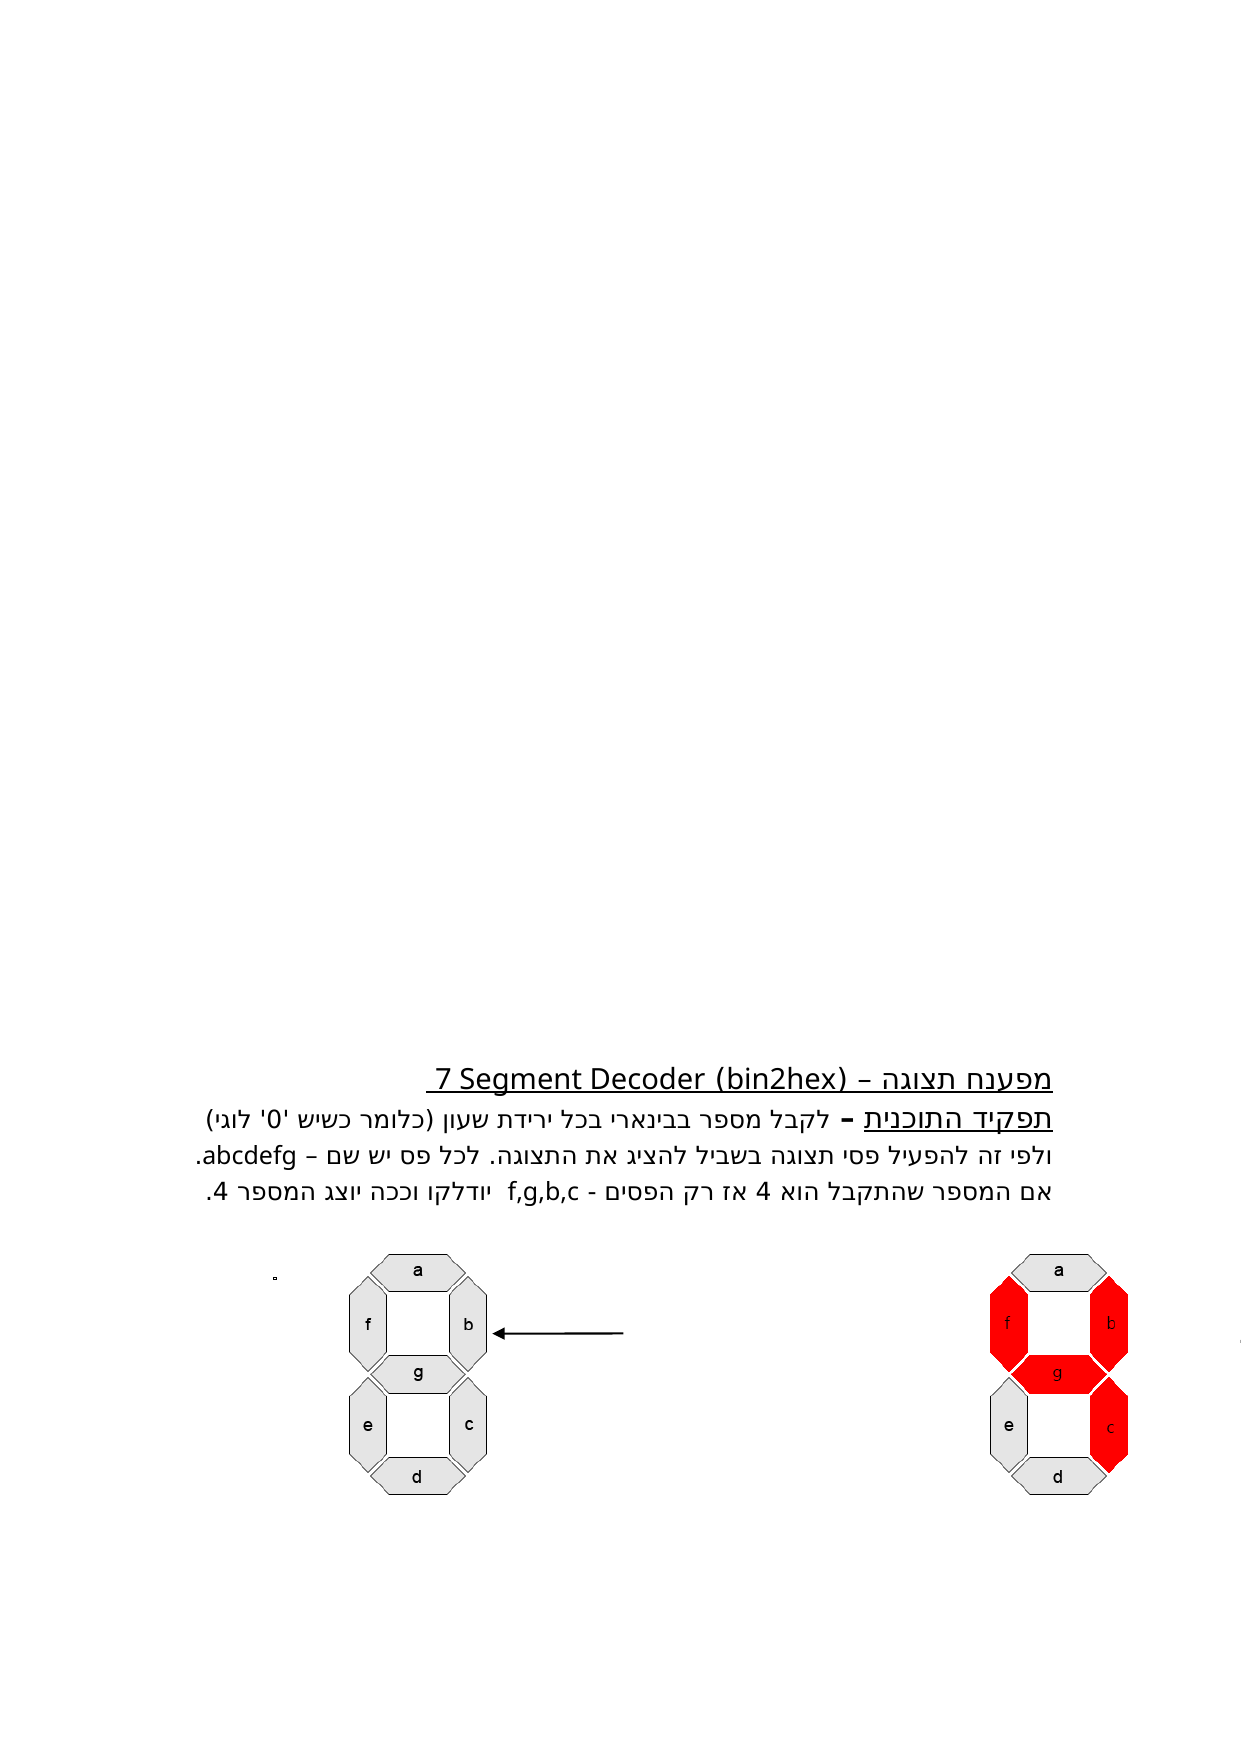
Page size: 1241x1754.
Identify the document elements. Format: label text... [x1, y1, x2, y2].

picture [339, 1242, 496, 1505]
picture [980, 1242, 1137, 1505]
subtitle מפענח תצוגה – (bin2hex) 7 Segment Decoder [187, 1058, 1053, 1098]
text תפקיד התוכנית – לקבל מספר בבינארי בכל ירידת שעון (כלומר כשיש '0' לוגי) ולפי זה להפעיל פסי תצוגה בשביל להציג את התצוגה. לכל פס יש שם – abcdefg. אם המספר שהתקבל הוא 4 אז רק הפסים - f,g,b,c יודלקו וככה יוצג המספר 4. [187, 1101, 1053, 1208]
